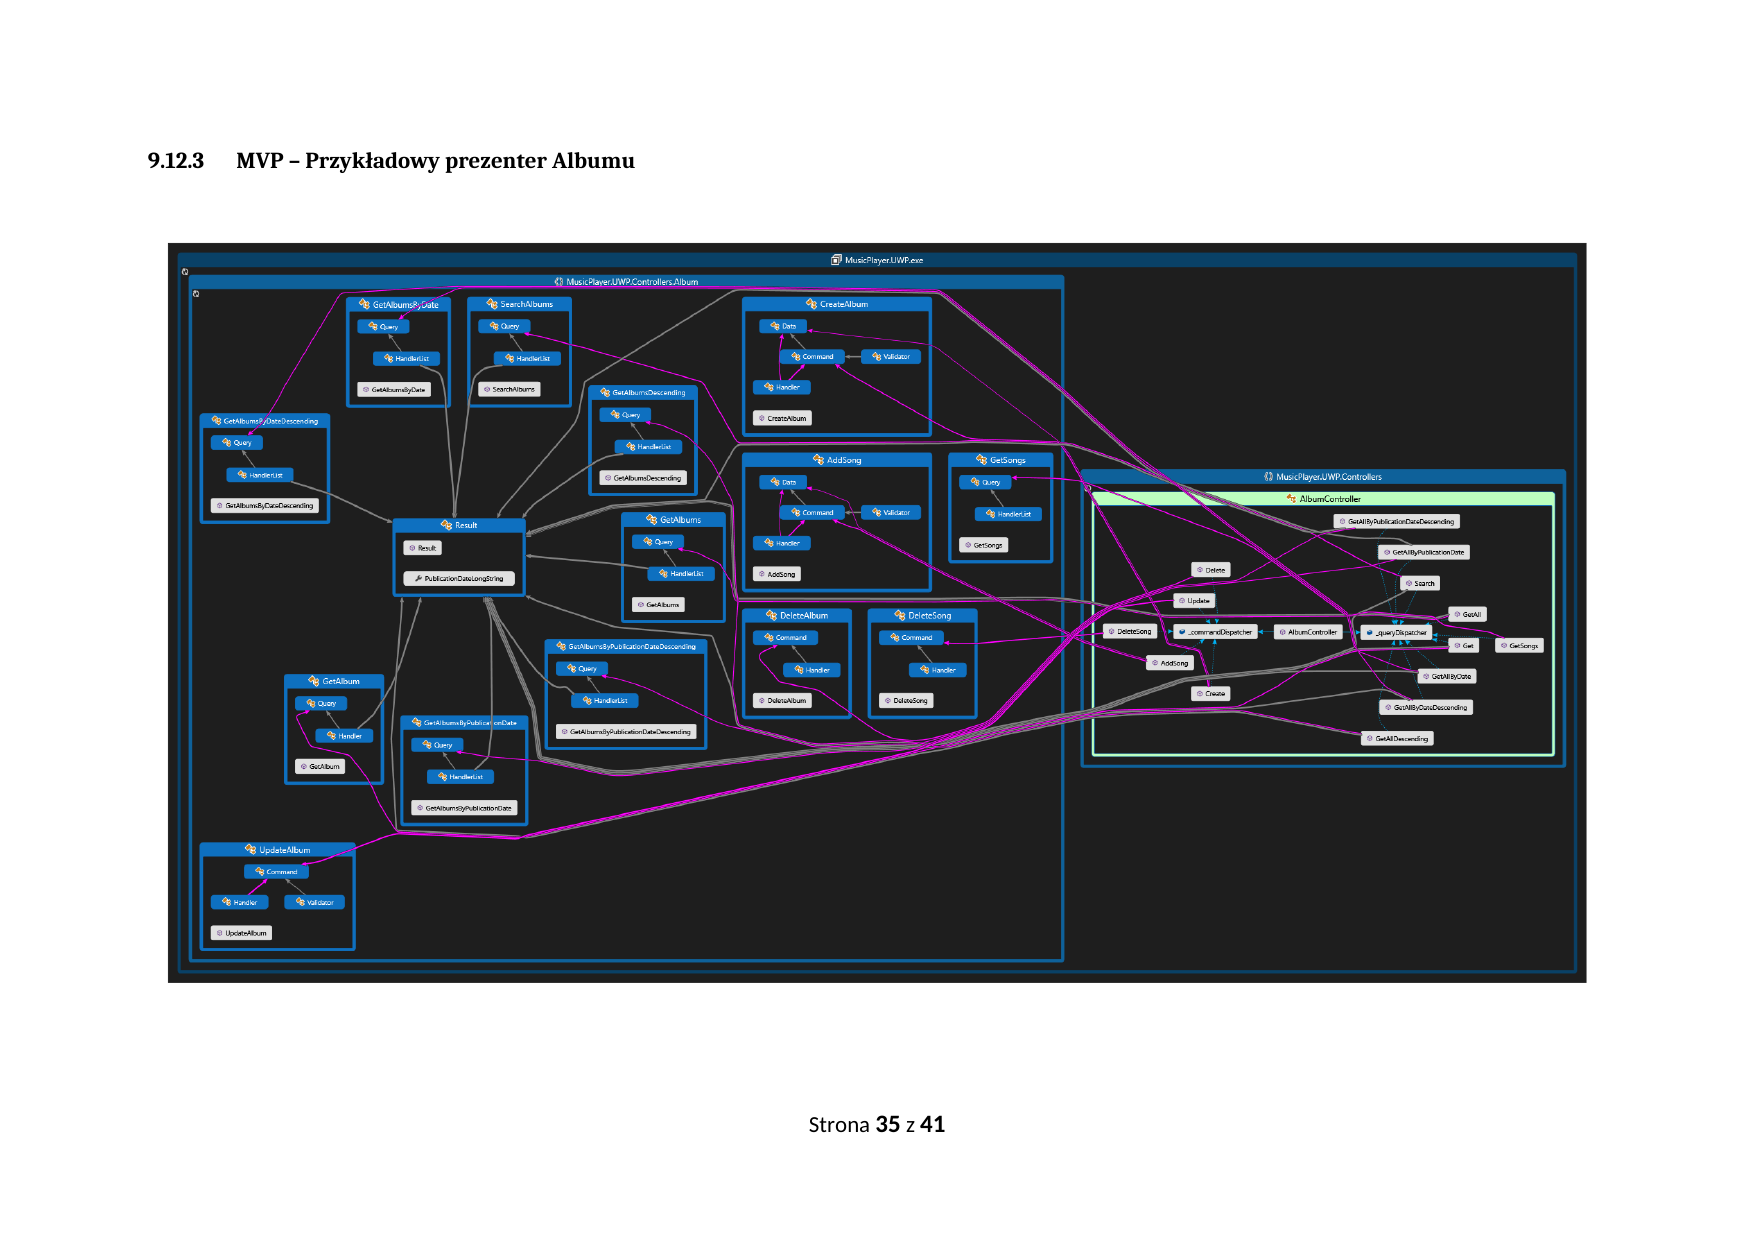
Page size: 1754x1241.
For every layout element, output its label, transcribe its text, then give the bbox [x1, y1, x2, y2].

picture [147, 222, 1607, 1003]
subtitle MVP – Przykładowy prezenter Albumu [148, 148, 1606, 174]
